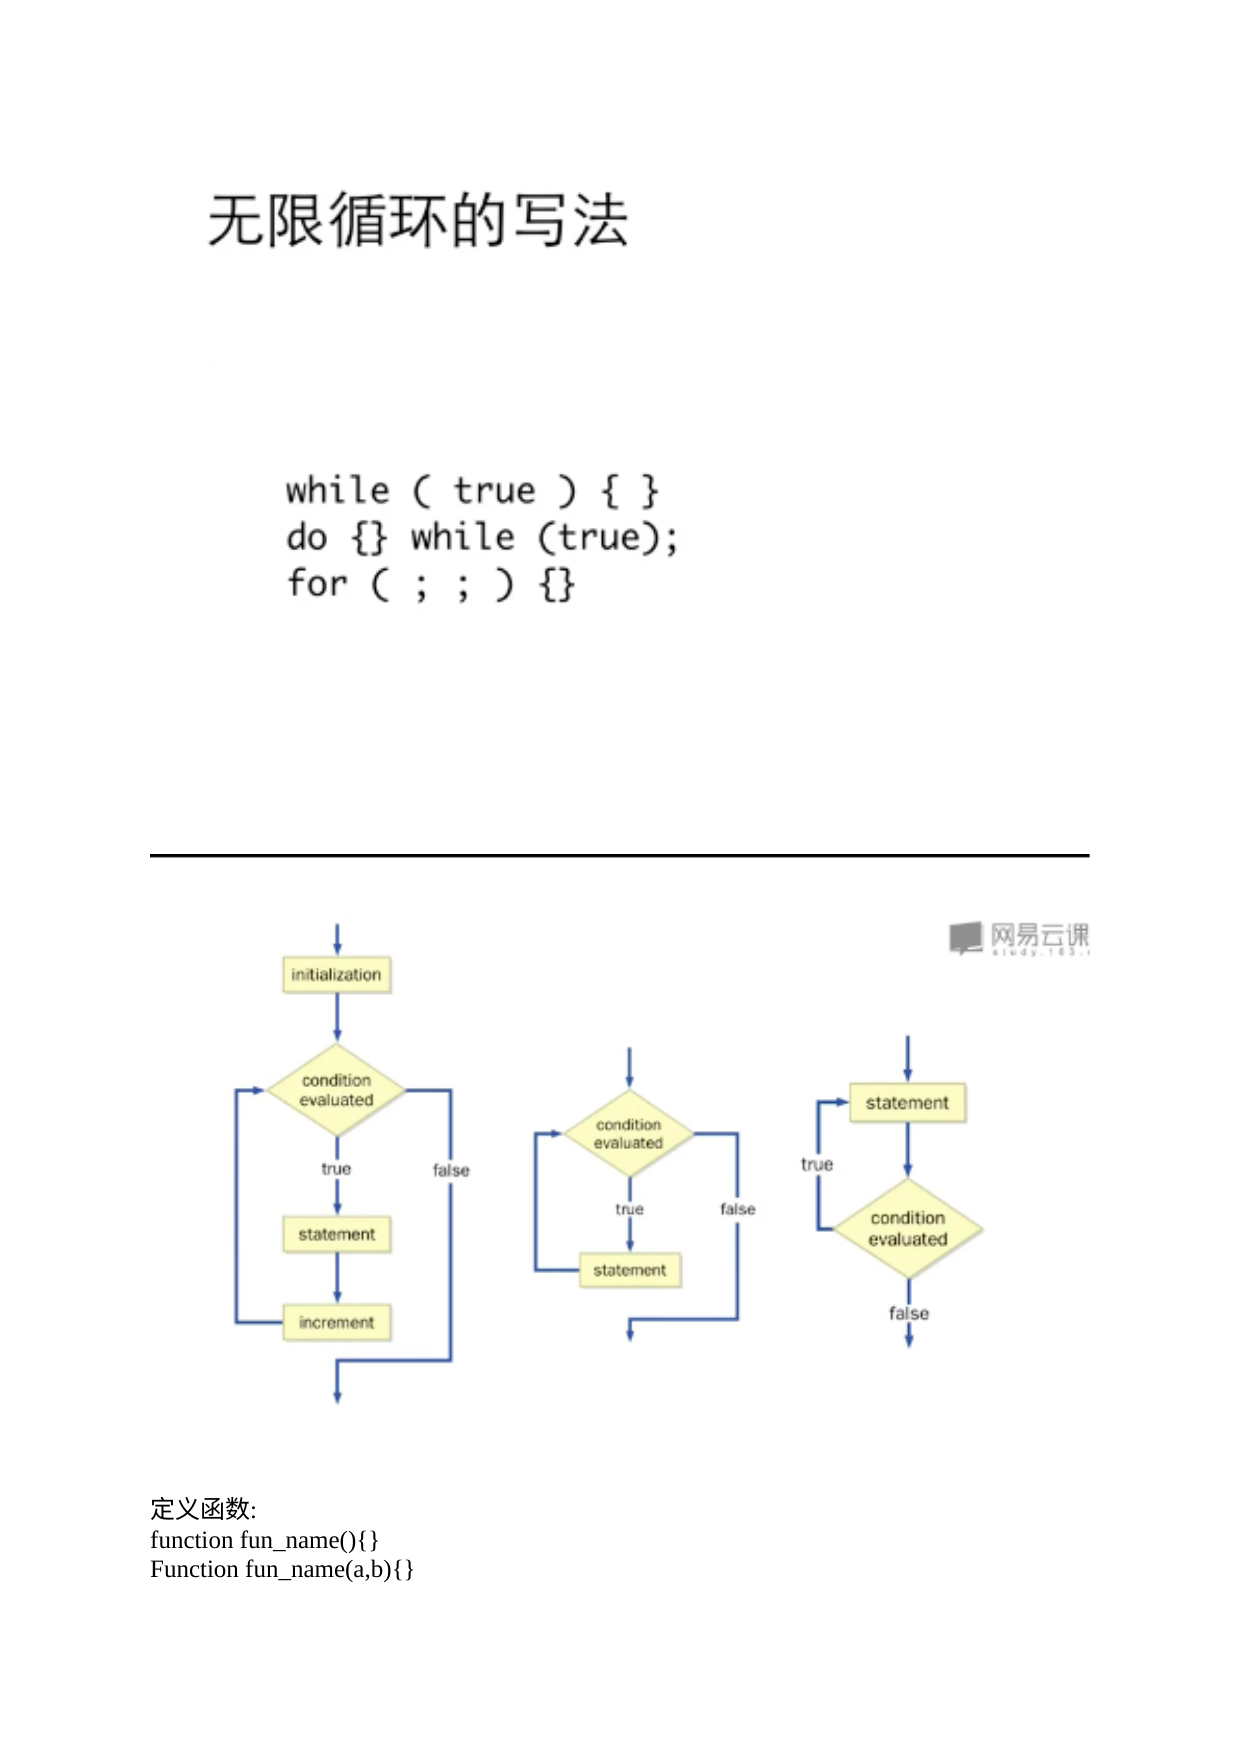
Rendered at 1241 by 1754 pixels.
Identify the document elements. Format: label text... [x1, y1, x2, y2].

text 定义函数: [150, 1489, 1090, 1526]
text Function fun_name(a,b){} [150, 1554, 1090, 1583]
picture [150, 854, 1090, 1461]
picture [150, 150, 802, 826]
text function fun_name(){} [150, 1526, 1090, 1554]
